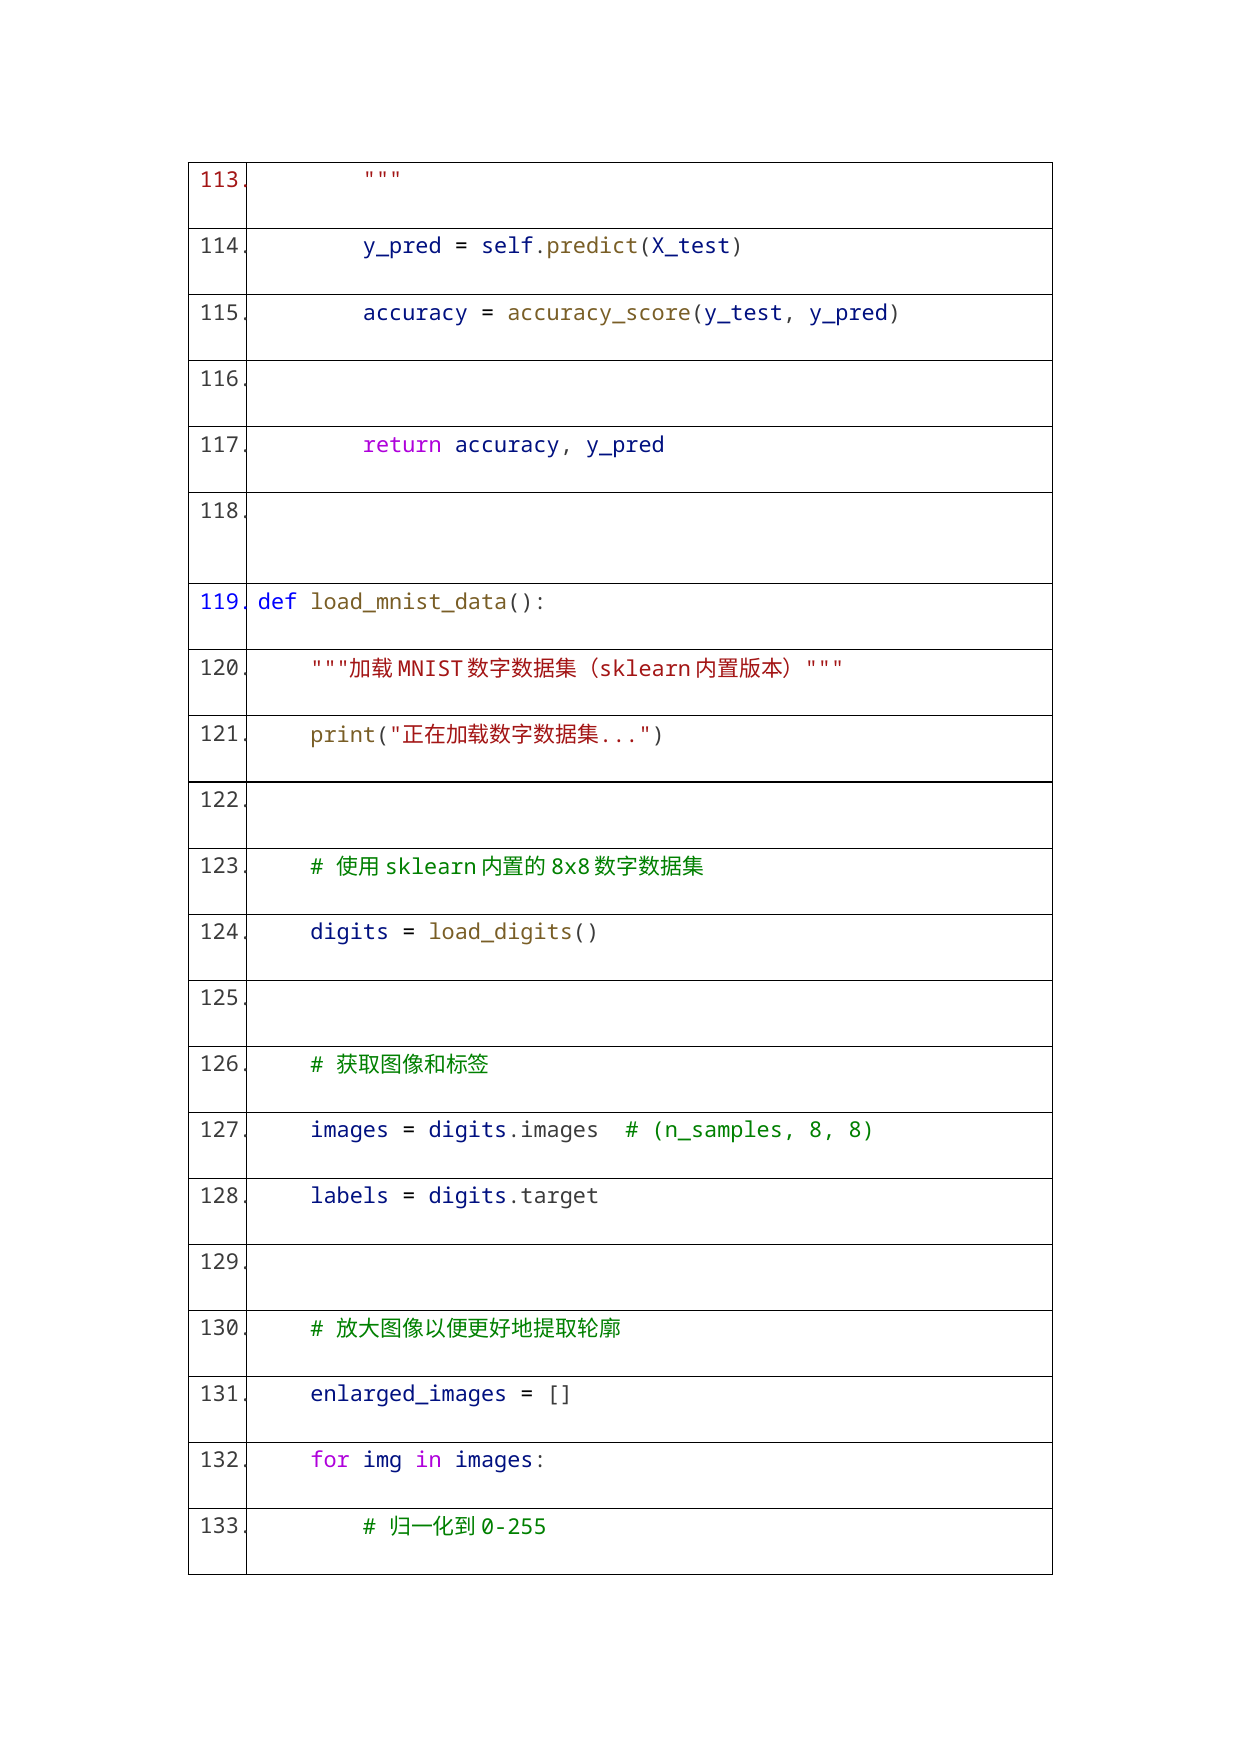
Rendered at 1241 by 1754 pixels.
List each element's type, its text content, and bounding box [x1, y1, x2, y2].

table_cell [189, 783, 199, 847]
table_cell [189, 229, 199, 294]
table_cell [235, 650, 246, 715]
table_cell [235, 1377, 246, 1442]
table_cell [247, 361, 1052, 426]
table_cell [235, 163, 246, 228]
table_cell [189, 1377, 199, 1442]
table_cell [235, 716, 246, 781]
table_cell accuracy = accuracy_score(y_test, y_pred) [247, 295, 1052, 360]
table_cell [235, 1509, 246, 1574]
table_cell labels = digits.target [247, 1179, 1052, 1244]
table_cell [235, 849, 246, 913]
table_cell [189, 361, 199, 426]
table_cell [235, 1179, 246, 1244]
table_cell [247, 783, 1052, 847]
table_cell [235, 1047, 246, 1112]
table_cell [235, 1245, 246, 1310]
table_cell [235, 229, 246, 294]
table_cell digits = load_digits() [247, 915, 1052, 979]
table_cell [235, 1113, 246, 1178]
table_cell [189, 427, 199, 492]
table_cell [189, 1509, 199, 1574]
table_cell [189, 1179, 199, 1244]
table_cell # 归一化到0-255 [247, 1509, 1052, 1574]
table_cell [235, 427, 246, 492]
table_cell [189, 1245, 199, 1310]
table_cell [189, 1443, 199, 1508]
table_cell [247, 493, 1052, 583]
table_cell # 使用sklearn内置的8x8数字数据集 [247, 849, 1052, 913]
table_cell [189, 716, 199, 781]
table_cell def load_mnist_data(): [247, 584, 1052, 649]
table_cell [189, 295, 199, 360]
table_cell [235, 981, 246, 1046]
table_cell [189, 163, 199, 228]
table_cell [189, 981, 199, 1046]
table_cell [247, 1245, 1052, 1310]
table_cell [189, 1113, 199, 1178]
table_cell [235, 1311, 246, 1376]
table_cell [235, 915, 246, 979]
table_cell [235, 783, 246, 847]
table_cell return accuracy, y_pred [247, 427, 1052, 492]
table_cell # 获取图像和标签 [247, 1047, 1052, 1112]
table_cell # 放大图像以便更好地提取轮廓 [247, 1311, 1052, 1376]
table_cell [189, 493, 246, 583]
table_cell [235, 361, 246, 426]
table_cell [235, 1443, 246, 1508]
table_cell y_pred = self.predict(X_test) [247, 229, 1052, 294]
table_cell images = digits.images # (n_samples, 8, 8) [247, 1113, 1052, 1178]
table_cell enlarged_images = [] [247, 1377, 1052, 1442]
table_cell """加载MNIST数字数据集（sklearn内置版本）""" [247, 650, 1052, 715]
table_cell [189, 650, 199, 715]
table_cell [235, 295, 246, 360]
table_cell [235, 584, 246, 649]
table_cell [189, 1311, 199, 1376]
table_cell [189, 1047, 199, 1112]
table_cell [189, 915, 199, 979]
table_cell print("正在加载数字数据集...") [247, 716, 1052, 781]
table_cell """ [247, 163, 1052, 228]
table_cell [189, 584, 199, 649]
table_cell [247, 981, 1052, 1046]
table_cell [189, 849, 199, 913]
table_cell for img in images: [247, 1443, 1052, 1508]
